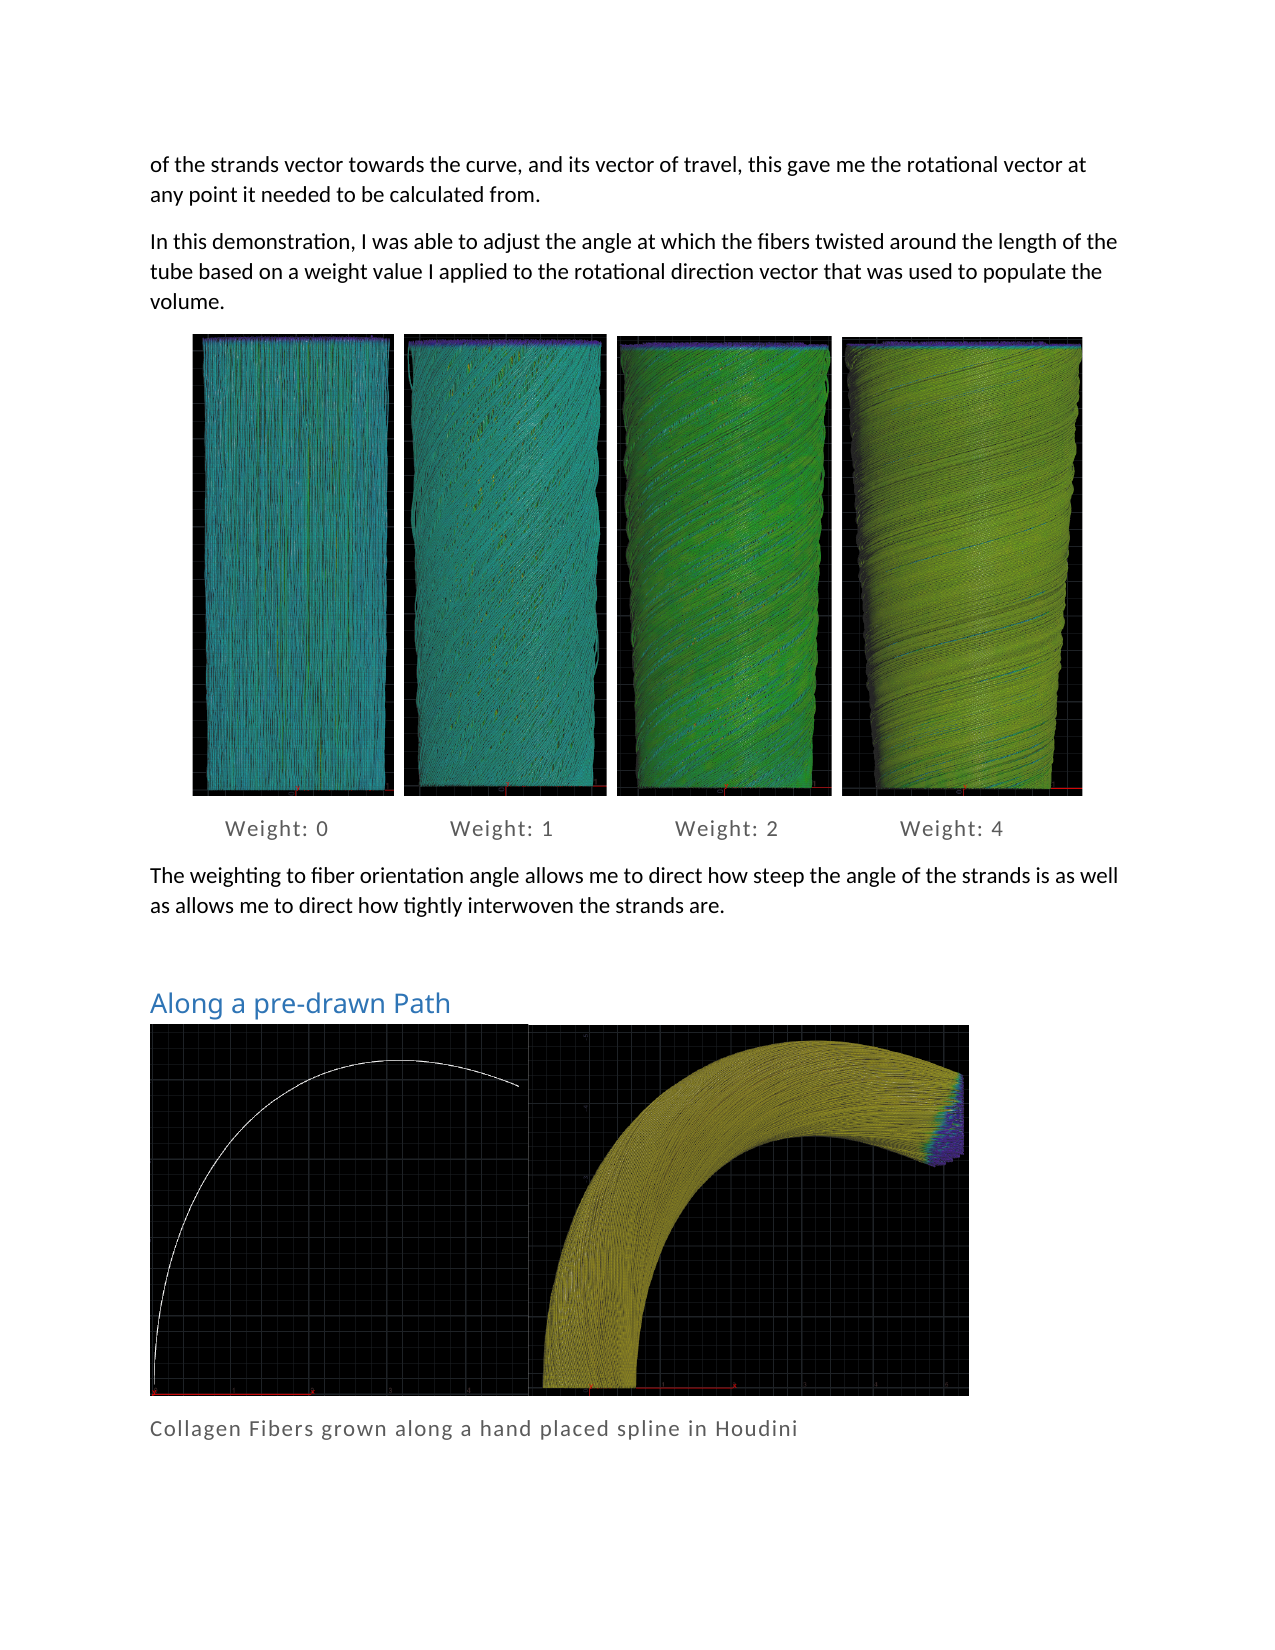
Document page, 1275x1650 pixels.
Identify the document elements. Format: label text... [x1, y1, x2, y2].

picture [150, 1024, 969, 1396]
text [150, 150, 1125, 208]
picture [842, 337, 1083, 796]
picture [617, 336, 832, 796]
text The weighting to fiber orientation angle allows me to direct how steep the angle of the strands is as well as allows me to direct how tightly interwoven the strands are. [150, 861, 1125, 919]
picture [192, 334, 394, 796]
subtitle Collagen Fibers grown along a hand placed spline in Houdini [150, 1414, 1125, 1442]
subtitle Weight: 0 Weight: 1 Weight: 2 Weight: 4 [150, 814, 1125, 842]
text In this demonstration, I was able to adjust the angle at which the fibers twisted around the length of the tube based on a weight value I applied to the rotational direction vector that was used to populate the volume. [150, 227, 1125, 316]
picture [404, 334, 607, 796]
subtitle Along a pre-drawn Path [150, 985, 1125, 1022]
